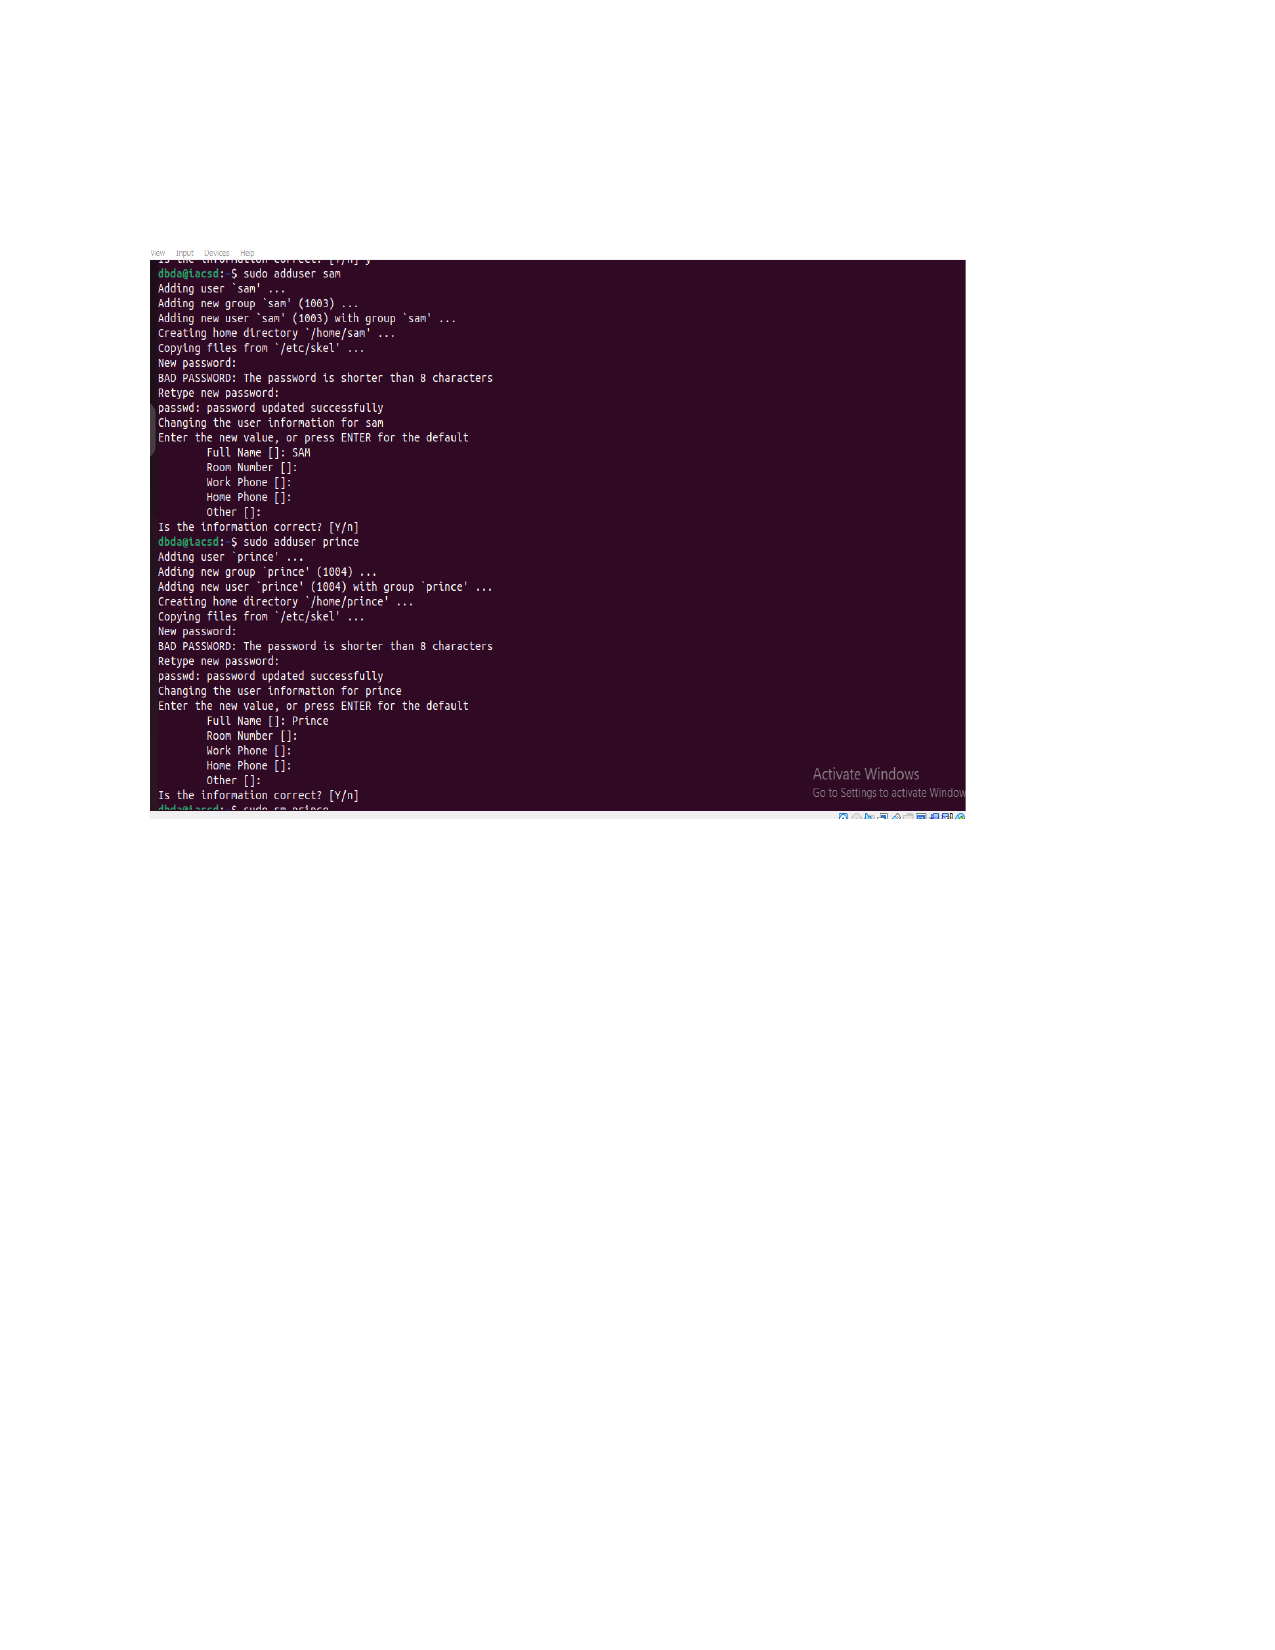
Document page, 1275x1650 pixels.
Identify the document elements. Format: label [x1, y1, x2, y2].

picture [150, 250, 966, 819]
